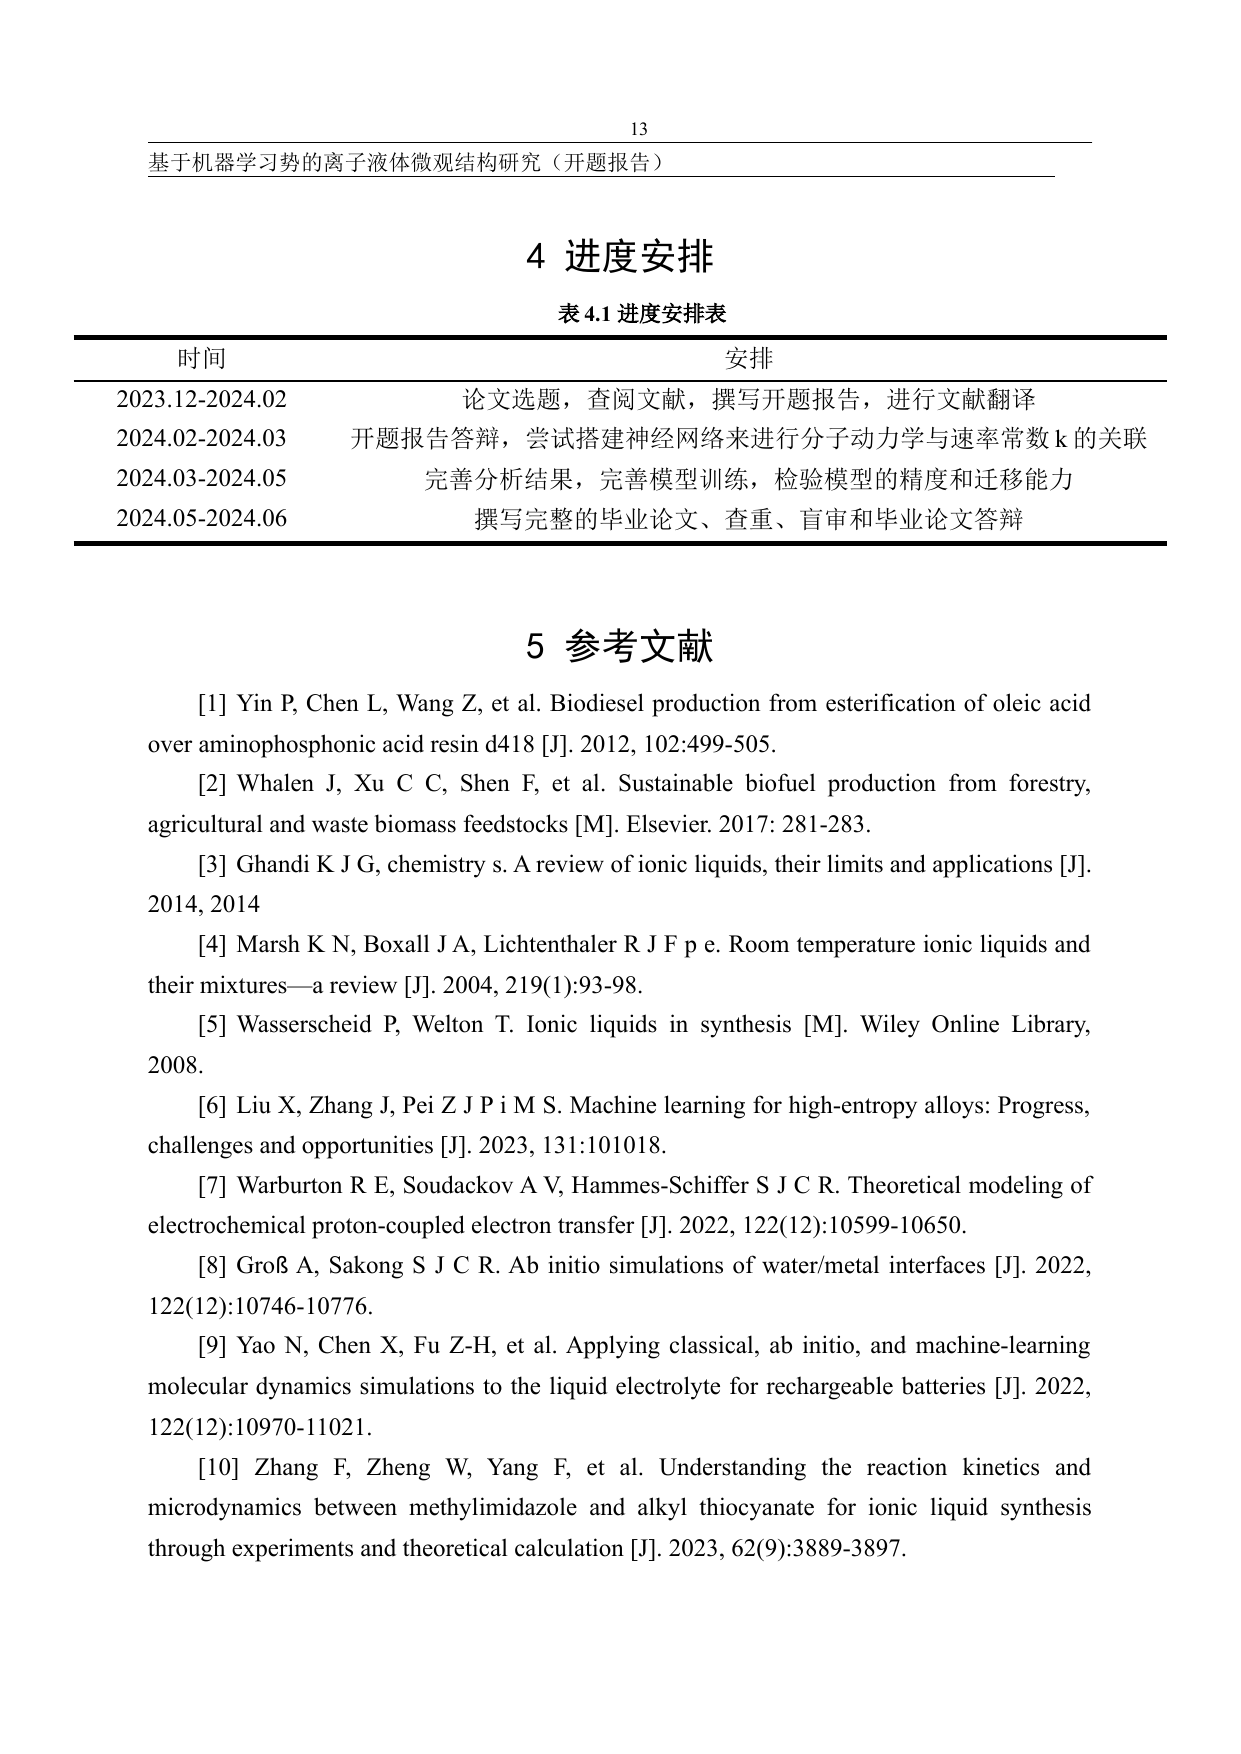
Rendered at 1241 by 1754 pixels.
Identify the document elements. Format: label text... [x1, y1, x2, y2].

text [8] Groß A, Sakong S J C R. Ab initio simulations of water/metal interfaces [J]. 2022, 122(12):10746-10776. [148, 1248, 1092, 1322]
text [9] Yao N, Chen X, Fu Z-H, et al. Applying classical, ab initio, and machine-learning molecular dynamics simulations to the liquid electrolyte for rechargeable batteries [J]. 2022, 122(12):10970-11021. [148, 1329, 1092, 1442]
text [10] Zhang F, Zheng W, Yang F, et al. Understanding the reaction kinetics and microdynamics between methylimidazole and alkyl thiocyanate for ionic liquid synthesis through experiments and theoretical calculation [J]. 2023, 62(9):3889-3897. [148, 1450, 1092, 1563]
table_cell 论文选题，查阅文献，撰写开题报告，进行文献翻译 [330, 382, 1167, 421]
table_cell 开题报告答辩，尝试搭建神经网络来进行分子动力学与速率常数k的关联 [330, 421, 1167, 461]
table_cell 2024.03-2024.05 [74, 461, 330, 502]
text [1] Yin P, Chen L, Wang Z, et al. Biodiesel production from esterification of oleic acid over aminophosphonic acid resin d418 [J]. 2012, 102:499-505. [148, 686, 1092, 759]
text [2] Whalen J, Xu C C, Shen F, et al. Sustainable biofuel production from forestry, agricultural and waste biomass feedstocks [M]. Elsevier. 2017: 281-283. [148, 767, 1092, 840]
list 参考文献 [148, 611, 1092, 676]
table_header 时间 [74, 340, 330, 380]
list 进度安排 [148, 221, 1092, 286]
text [5] Wasserscheid P, Welton T. Ionic liquids in synthesis [M]. Wiley Online Library, 2008. [148, 1007, 1092, 1081]
table_cell 2024.05-2024.06 [74, 502, 330, 541]
text [7] Warburton R E, Soudackov A V, Hammes-Schiffer S J C R. Theoretical modeling of electrochemical proton-coupled electron transfer [J]. 2022, 122(12):10599-10650. [148, 1168, 1092, 1241]
table_cell 2023.12-2024.02 [74, 382, 330, 421]
text [4] Marsh K N, Boxall J A, Lichtenthaler R J F p e. Room temperature ionic liquids and their mixtures—a review [J]. 2004, 219(1):93-98. [148, 927, 1092, 1000]
text [6] Liu X, Zhang J, Pei Z J P i M S. Machine learning for high-entropy alloys: Progress, challenges and opportunities [J]. 2023, 131:101018. [148, 1088, 1092, 1161]
text [3] Ghandi K J G, chemistry s. A review of ionic liquids, their limits and applications [J]. 2014, 2014 [148, 847, 1092, 920]
text 表4.1 进度安排表 [148, 296, 1092, 329]
table_cell 2024.02-2024.03 [74, 421, 330, 461]
table_cell 完善分析结果，完善模型训练，检验模型的精度和迁移能力 [330, 461, 1167, 502]
table_cell 撰写完整的毕业论文、查重、盲审和毕业论文答辩 [330, 502, 1167, 541]
table_header 安排 [330, 340, 1167, 380]
